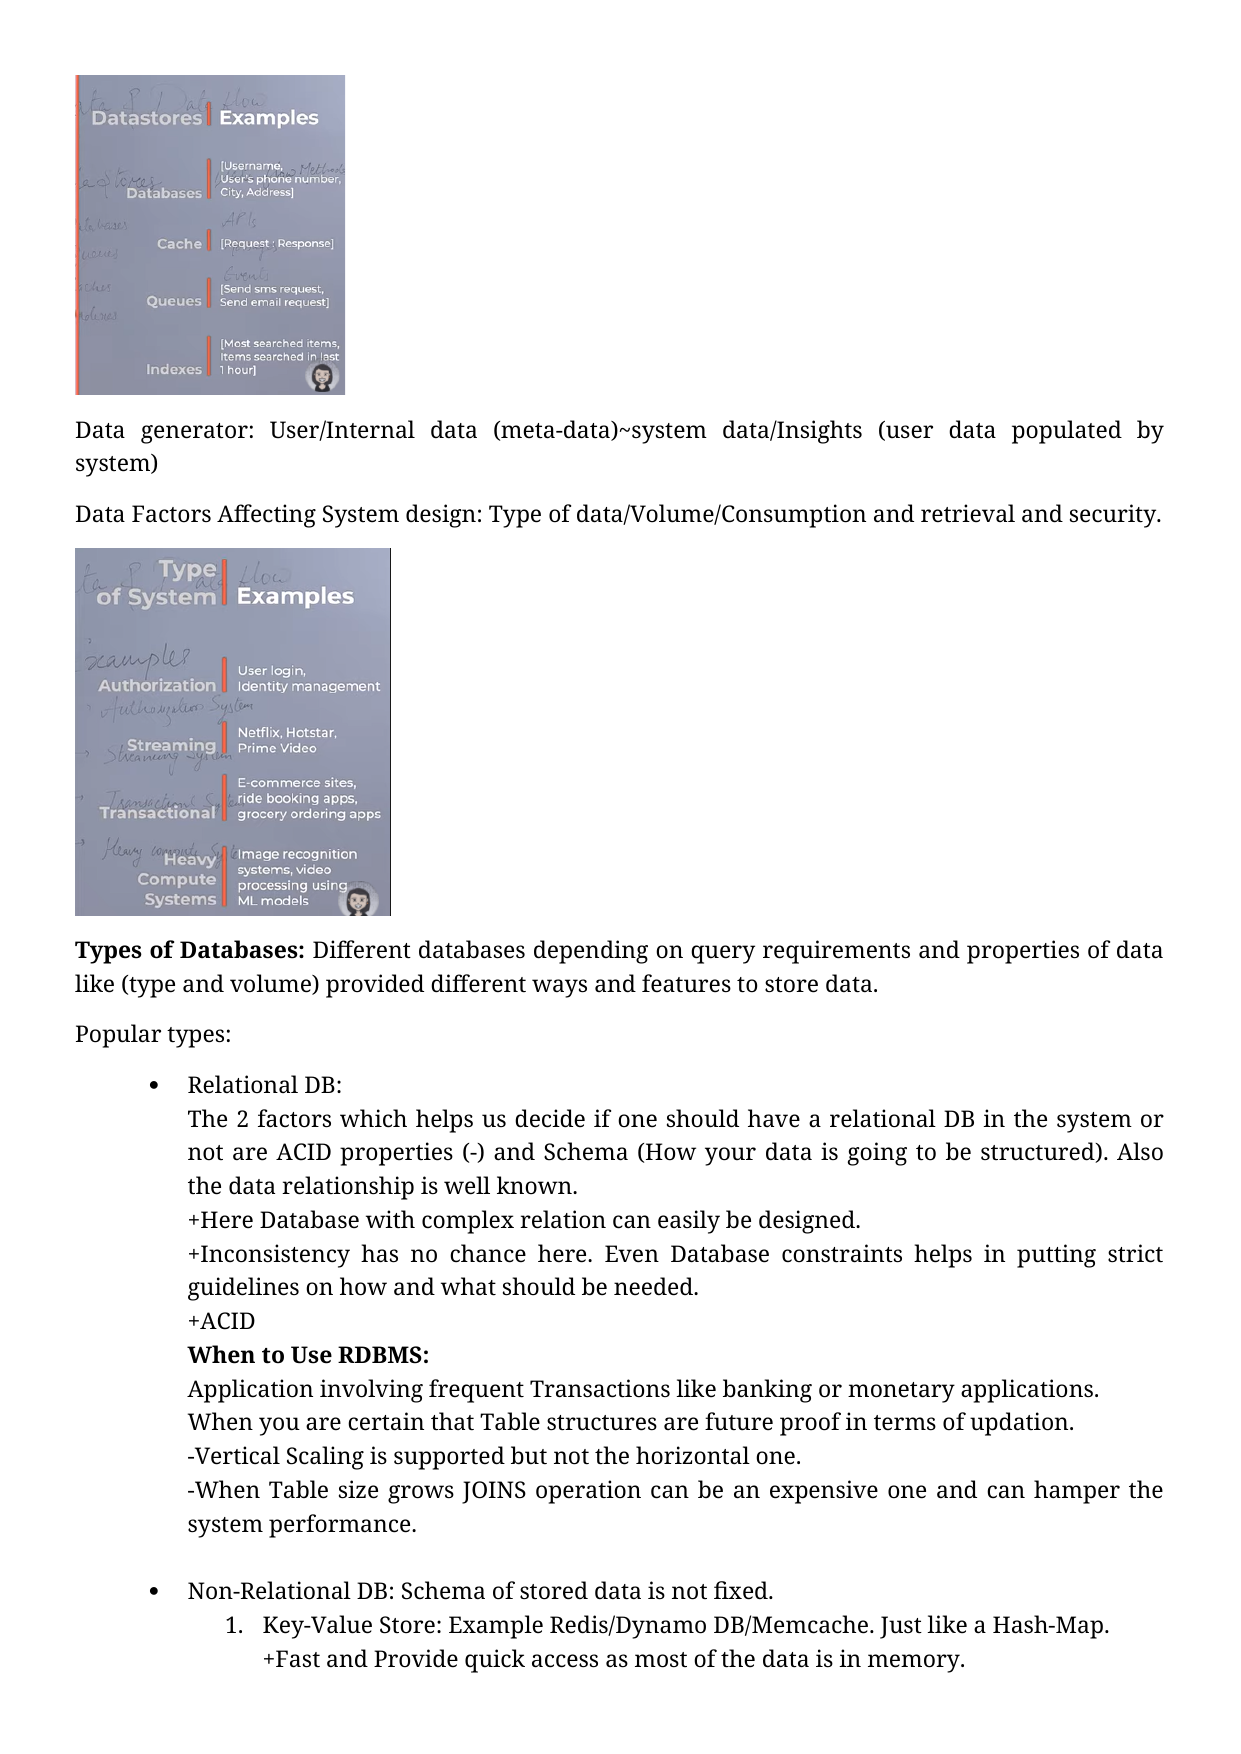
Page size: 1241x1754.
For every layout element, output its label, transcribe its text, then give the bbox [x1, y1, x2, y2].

list -Vertical Scaling is supported but not the horizontal one. [187, 1440, 1165, 1471]
list The 2 factors which helps us decide if one should have a relational DB in the system or not are ACID properties (-) and Schema (How your data is going to be structured). Also the data relationship is well known. [187, 1102, 1165, 1201]
picture [75, 548, 391, 916]
list +Here Database with complex relation can easily be designed. [187, 1204, 1165, 1235]
text Types of Databases: Different databases depending on query requirements and properties of data like (type and volume) provided different ways and features to store data. [75, 934, 1165, 999]
list When to Use RDBMS: [187, 1339, 1165, 1370]
list Relational DB: [150, 1069, 1165, 1100]
list Key-Value Store: Example Redis/Dynamo DB/Memcache. Just like a Hash-Map. [225, 1609, 1165, 1640]
text Data generator: User/Internal data (meta-data)~system data/Insights (user data populated by system) [75, 413, 1165, 478]
list Non-Relational DB: Schema of stored data is not fixed. [150, 1575, 1165, 1606]
list When you are certain that Table structures are future proof in terms of updation. [187, 1406, 1165, 1437]
list -When Table size grows JOINS operation can be an expensive one and can hamper the system performance. [187, 1474, 1165, 1539]
list +Inconsistency has no chance here. Even Database constraints helps in putting strict guidelines on how and what should be needed. [187, 1237, 1165, 1302]
list +ACID [187, 1305, 1165, 1336]
list Application involving frequent Transactions like banking or monetary applications. [187, 1372, 1165, 1404]
text Popular types: [75, 1018, 1165, 1049]
picture [75, 75, 346, 395]
text Data Factors Affecting System design: Type of data/Volume/Consumption and retrieval and security. [75, 498, 1165, 529]
list +Fast and Provide quick access as most of the data is in memory. [262, 1642, 1165, 1674]
